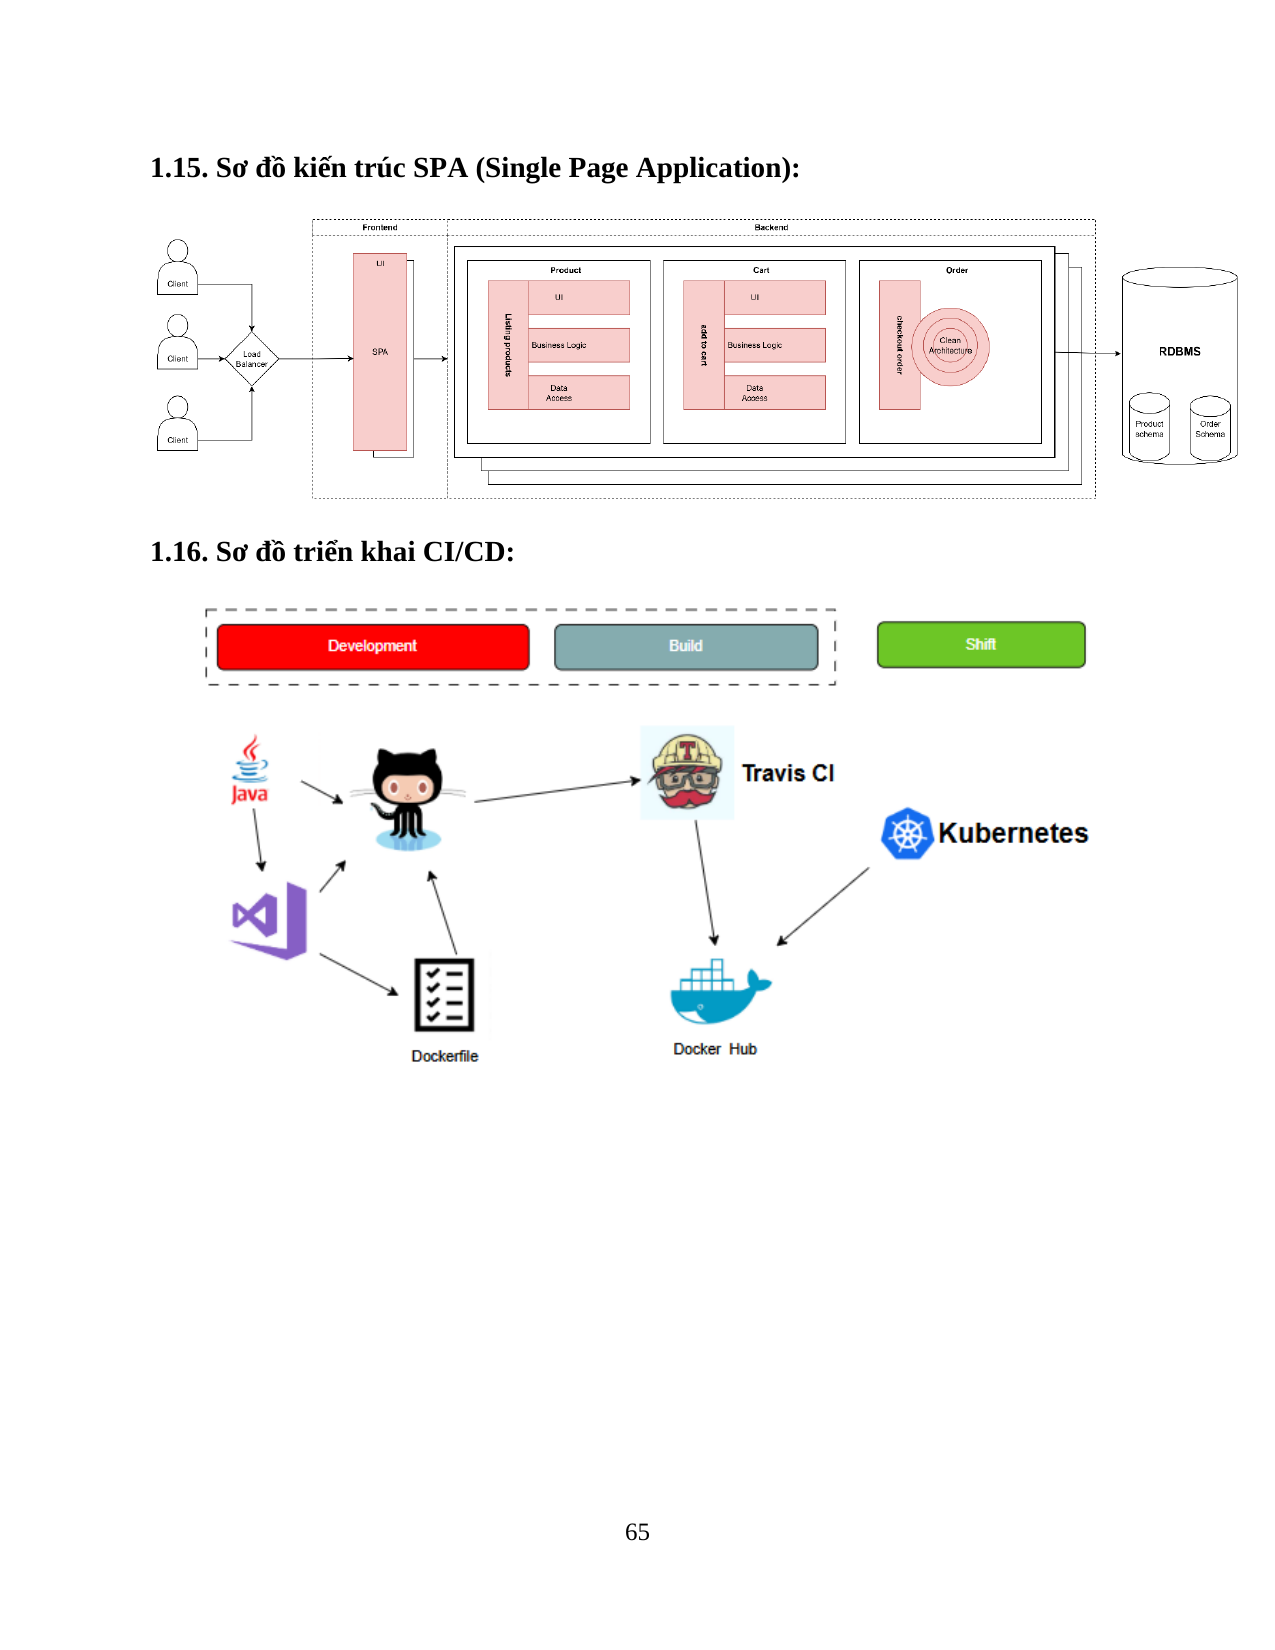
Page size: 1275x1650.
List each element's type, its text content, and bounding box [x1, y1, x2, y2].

picture [150, 212, 1244, 505]
picture [150, 567, 1125, 1099]
subtitle 1.15. Sơ đồ kiến trúc SPA (Single Page Application): [150, 150, 1125, 183]
subtitle 1.16. Sơ đồ triển khai CI/CD: [150, 534, 1125, 567]
